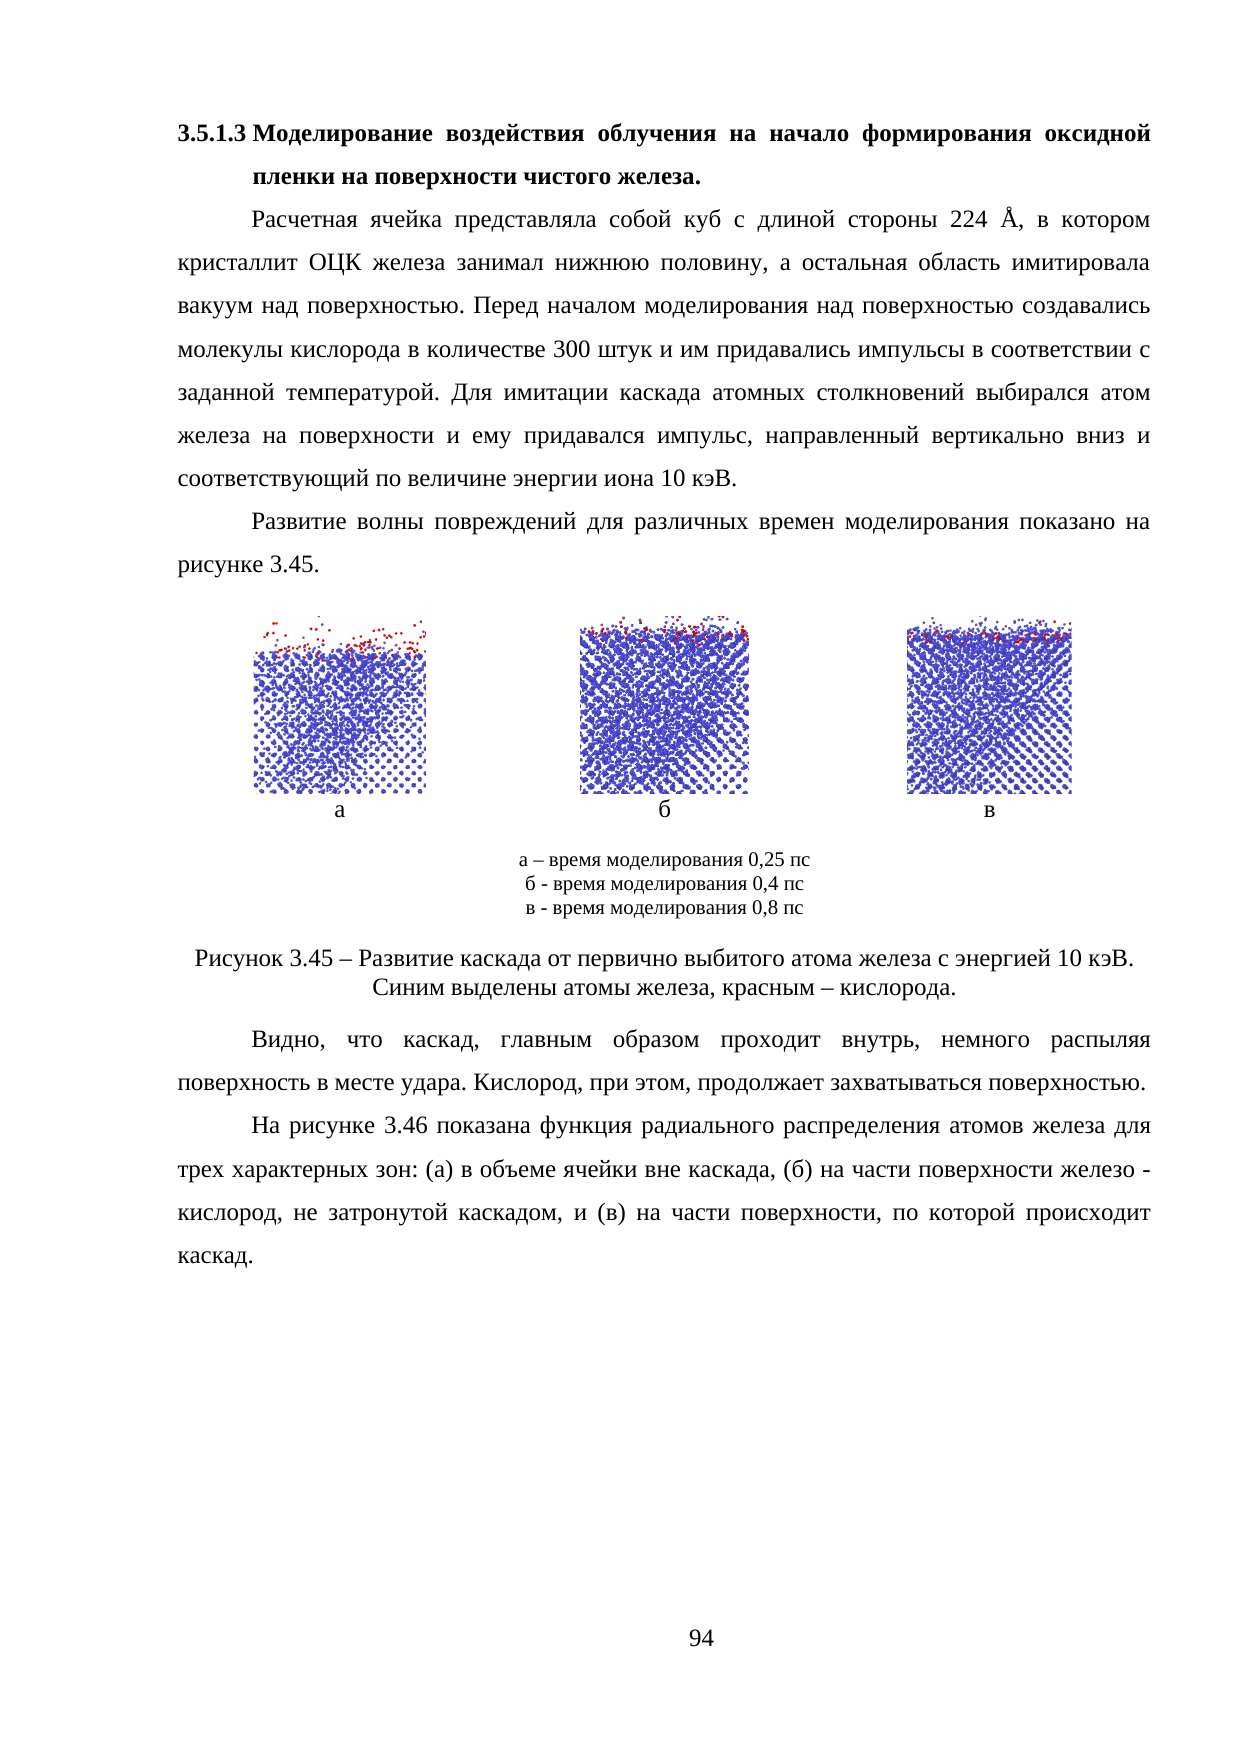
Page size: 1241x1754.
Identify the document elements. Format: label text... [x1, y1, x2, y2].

text б - время моделирования 0,4 пс [177, 871, 1152, 895]
table_header б [502, 617, 827, 822]
text Расчетная ячейка представляла собой куб с длиной стороны 224 Å, в котором кристаллит ОЦК железа занимал нижнюю половину, а остальная область имитировала вакуум над поверхностью. Перед началом моделирования над поверхностью создавались молекулы кислорода в количестве 300 штук и им придавались импульсы в соответствии с заданной температурой. Для имитации каскада атомных столкновений выбирался атом железа на поверхности и ему придавался импульс, направленный вертикально вниз и соответствующий по величине энергии иона 10 кэВ. [177, 204, 1152, 492]
picture [253, 616, 426, 794]
text Рисунок 3.45 – Развитие каскада от первично выбитого атома железа с энергией 10 кэВ. Синим выделены атомы железа, красным – кислорода. [177, 943, 1152, 1000]
text На рисунке 3.46 показана функция радиального распределения атомов железа для трех характерных зон: (а) в объеме ячейки вне каскада, (б) на части поверхности железо - кислород, не затронутой каскадом, и (в) на части поверхности, по которой происходит каскад. [177, 1111, 1152, 1269]
subtitle Моделирование воздействия облучения на начало формирования оксидной пленки на поверхности чистого железа. [177, 118, 1152, 190]
table_header в [827, 617, 1152, 822]
text в - время моделирования 0,8 пс [177, 895, 1152, 919]
text Видно, что каскад, главным образом проходит внутрь, немного распыляя поверхность в месте удара. Кислород, при этом, продолжает захватываться поверхностью. [177, 1024, 1152, 1096]
table_header а [177, 617, 502, 822]
picture [907, 616, 1072, 794]
text Развитие волны повреждений для различных времен моделирования показано на рисунке 3.45. [177, 506, 1152, 578]
text а – время моделирования 0,25 пс [177, 847, 1152, 871]
picture [580, 616, 749, 794]
